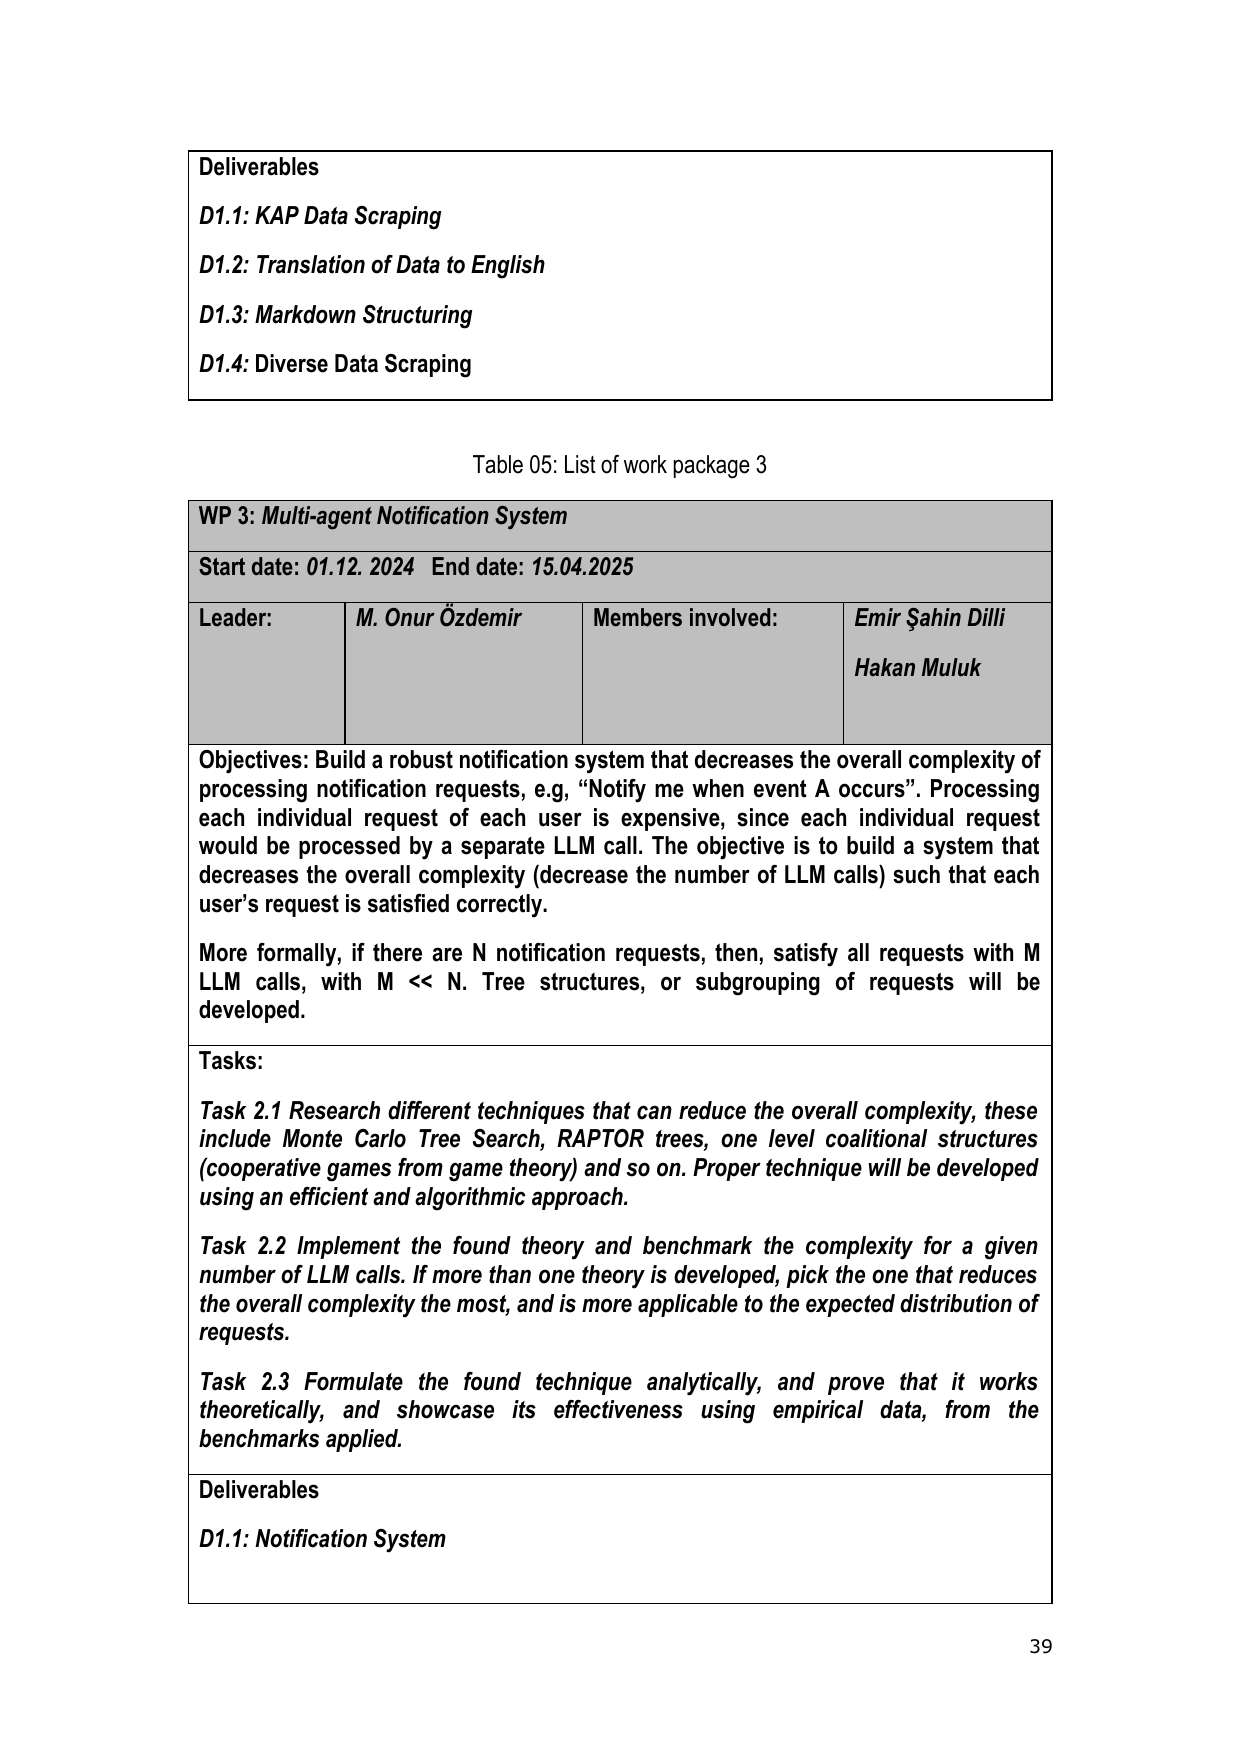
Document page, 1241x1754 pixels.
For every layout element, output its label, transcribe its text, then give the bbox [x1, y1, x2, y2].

table_header WP 3: Multi-agent Notification System [189, 501, 1051, 551]
table_cell Deliverables D1.1: KAP Data Scraping D1.2: Translation of Data to English D1.3: Markdown Structuring D1.4: Diverse Data Scraping [189, 152, 1051, 399]
table_cell M. Onur Özdemir [346, 603, 582, 744]
table_cell Objectives: Build a robust notification system that decreases the overall complexity of processing notification requests, e.g, “Notify me when event A occurs”. Processing each individual request of each user is expensive, since each individual request would be processed by a separate LLM call. The objective is to build a system that decreases the overall complexity (decrease the number of LLM calls) such that each user’s request is satisfied correctly. More formally, if there are N notification requests, then, satisfy all requests with M LLM calls, with M << N. Tree structures, or subgrouping of requests will be developed. [189, 745, 1051, 1045]
text Table 05: List of work package 3 [187, 450, 1053, 479]
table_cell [189, 1475, 1051, 1602]
table_cell Emir Şahin Dilli Hakan Muluk [844, 603, 1051, 744]
table_cell Members involved: [583, 603, 843, 744]
table_cell Leader: [189, 603, 344, 744]
table_cell Start date: 01.12. 2024 End date: 15.04.2025 [189, 552, 1051, 602]
table_cell Tasks: Task 2.1 Research different techniques that can reduce the overall complexity, these include Monte Carlo Tree Search, RAPTOR trees, one level coalitional structures (cooperative games from game theory) and so on. Proper technique will be developed using an efficient and algorithmic approach. Task 2.2 Implement the found theory and benchmark the complexity for a given number of LLM calls. If more than one theory is developed, pick the one that reduces the overall complexity the most, and is more applicable to the expected distribution of requests. Task 2.3 Formulate the found technique analytically, and prove that it works theoretically, and showcase its effectiveness using empirical data, from the benchmarks applied. [189, 1046, 1051, 1473]
